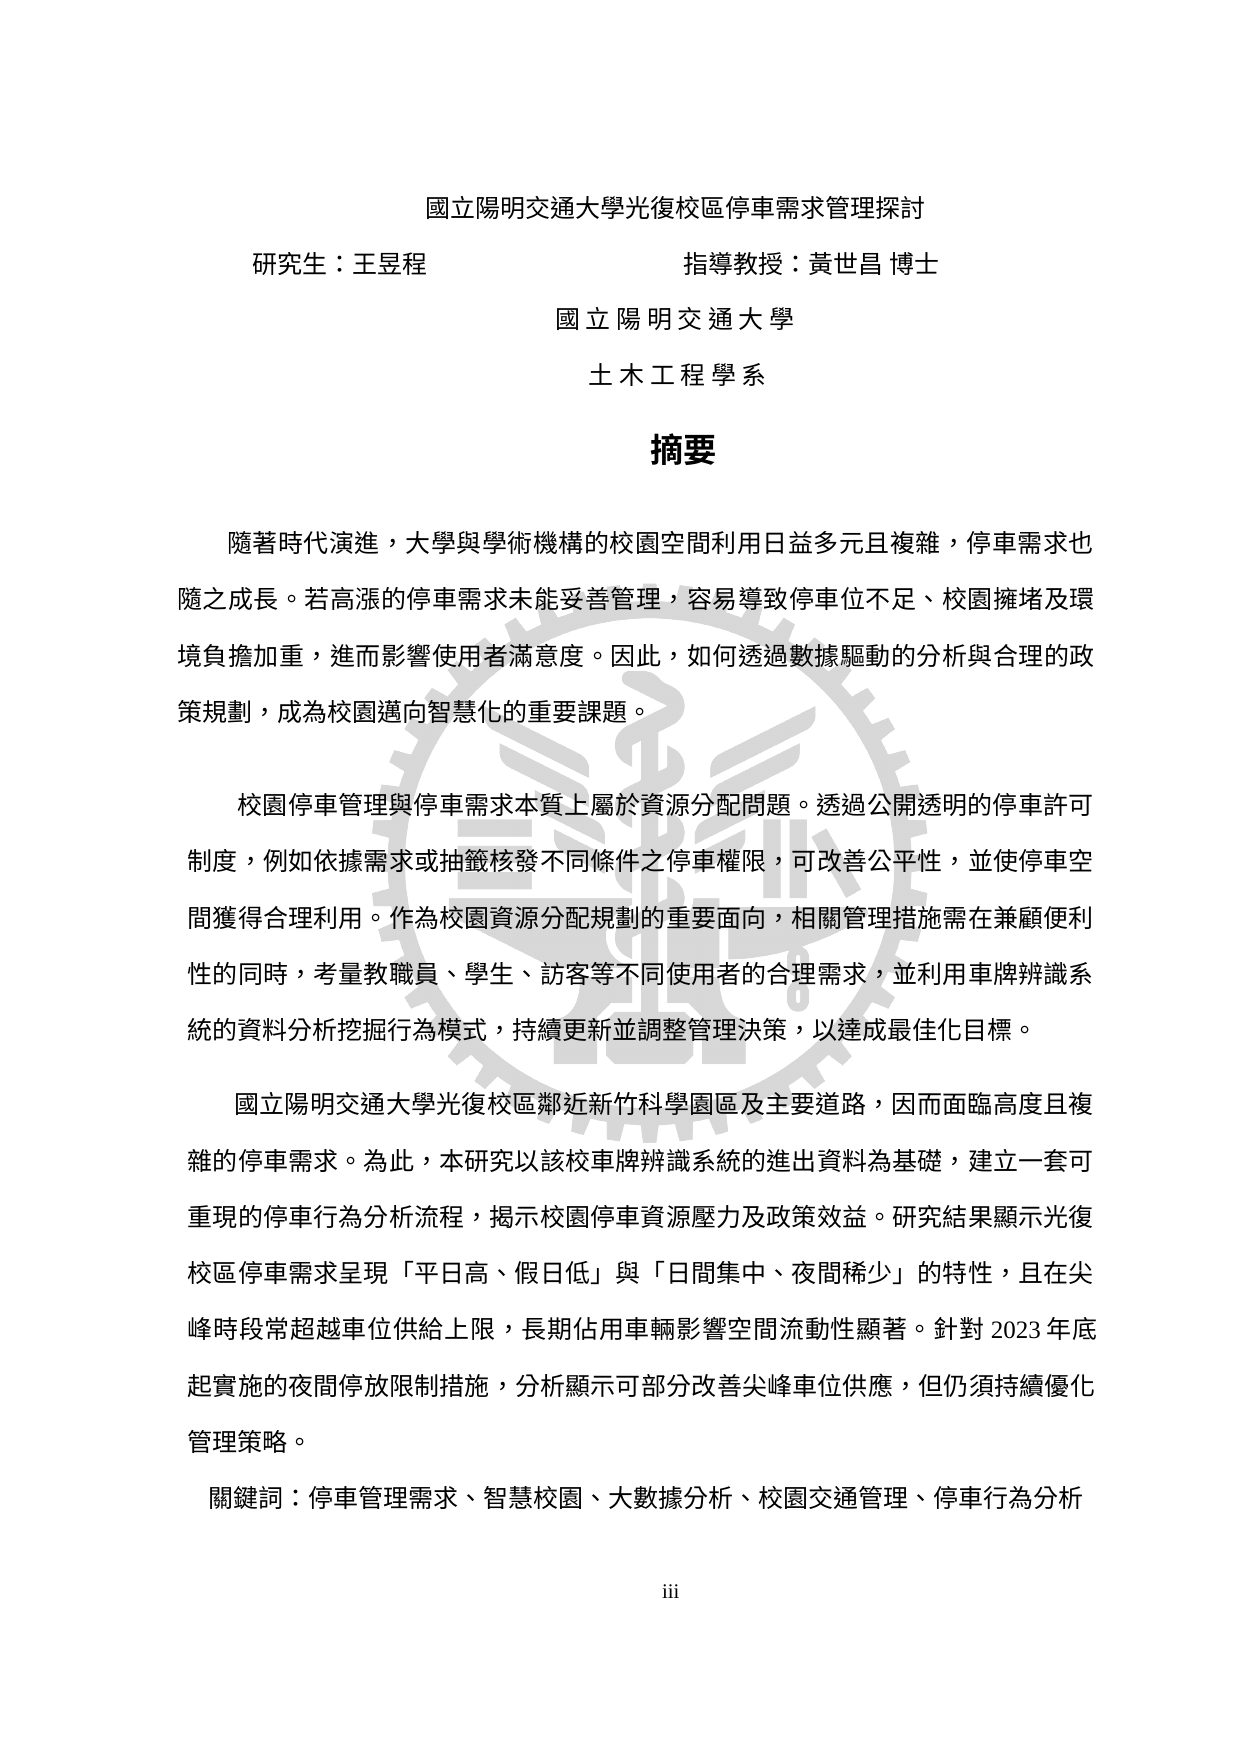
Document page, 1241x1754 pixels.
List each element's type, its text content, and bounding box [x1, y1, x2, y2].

text 摘要 [202, 411, 1097, 486]
text 隨著時代演進，大學與學術機構的校園空間利用日益多元且複雜，停車需求也隨之成長。若高漲的停車需求未能妥善管理，容易導致停車位不足、校園擁堵及環境負擔加重，進而影響使用者滿意度。因此，如何透過數據驅動的分析與合理的政策規劃，成為校園邁向智慧化的重要課題。 [177, 523, 1097, 729]
text 研究生：王昱程 指導教授：黃世昌 博士 [202, 244, 1097, 281]
text 國立陽明交通大學光復校區停車需求管理探討 [202, 188, 1097, 226]
text 關鍵詞：停車管理需求、智慧校園、大數據分析、校園交通管理、停車行為分析 [187, 1477, 1097, 1515]
text 國 立 陽 明 交 通 大 學 [202, 299, 1097, 337]
text 國立陽明交通大學光復校區鄰近新竹科學園區及主要道路，因而面臨高度且複雜的停車需求。為此，本研究以該校車牌辨識系統的進出資料為基礎，建立一套可重現的停車行為分析流程，揭示校園停車資源壓力及政策效益。研究結果顯示光復校區停車需求呈現「平日高、假日低」與「日間集中、夜間稀少」的特性，且在尖峰時段常超越車位供給上限，長期佔用車輛影響空間流動性顯著。針對2023年底起實施的夜間停放限制措施，分析顯示可部分改善尖峰車位供應，但仍須持續優化管理策略。 [187, 1084, 1097, 1459]
text 校園停車管理與停車需求本質上屬於資源分配問題。透過公開透明的停車許可制度，例如依據需求或抽籤核發不同條件之停車權限，可改善公平性，並使停車空間獲得合理利用。作為校園資源分配規劃的重要面向，相關管理措施需在兼顧便利性的同時，考量教職員、學生、訪客等不同使用者的合理需求，並利用車牌辨識系統的資料分析挖掘行為模式，持續更新並調整管理決策，以達成最佳化目標。 [187, 785, 1097, 1047]
text 土 木 工 程 學 系 [202, 355, 1097, 392]
